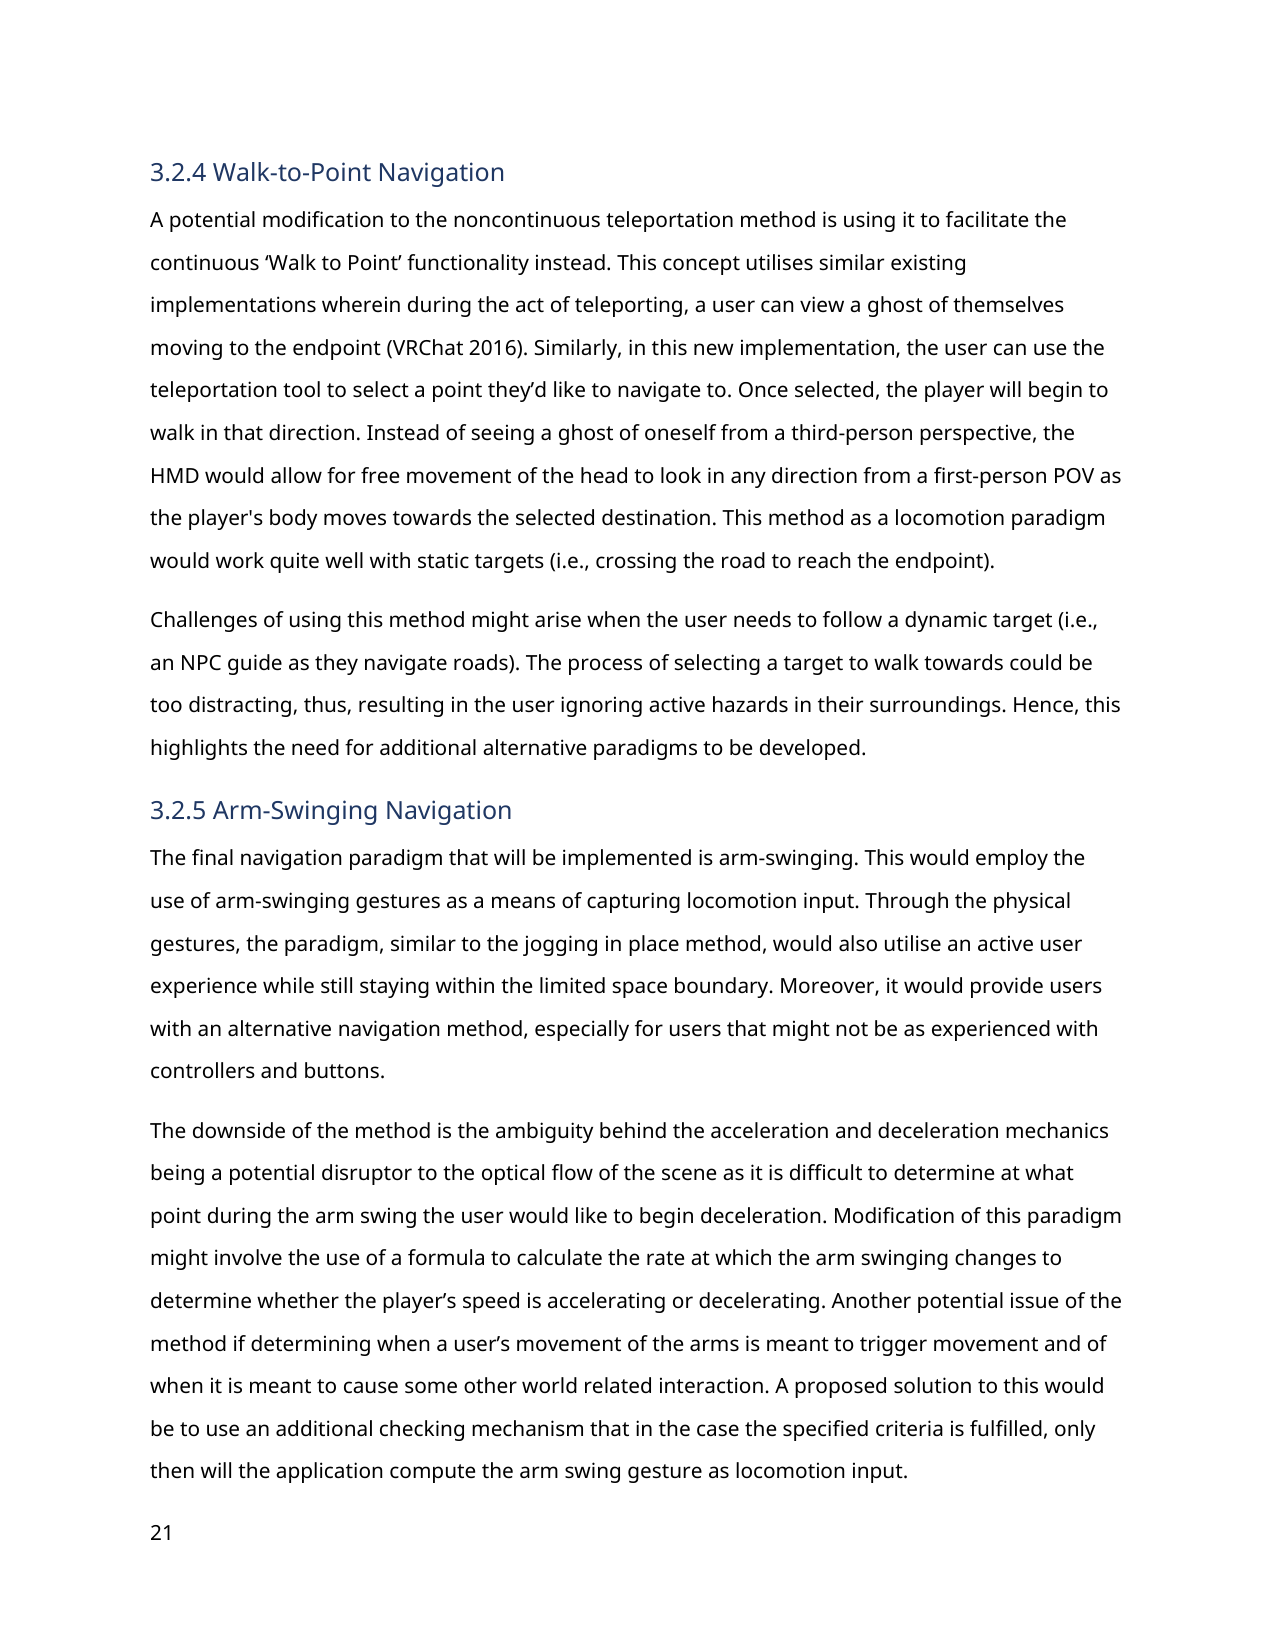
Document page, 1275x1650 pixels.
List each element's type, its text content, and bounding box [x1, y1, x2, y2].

subtitle 3.2.4 Walk-to-Point Navigation [150, 154, 1125, 188]
text The downside of the method is the ambiguity behind the acceleration and deceleration mechanics being a potential disruptor to the optical flow of the scene as it is difficult to determine at what point during the arm swing the user would like to begin deceleration. Modification of this paradigm might involve the use of a formula to calculate the rate at which the arm swinging changes to determine whether the player’s speed is accelerating or decelerating. Another potential issue of the method if determining when a user’s movement of the arms is meant to trigger movement and of when it is meant to cause some other world related interaction. A proposed solution to this would be to use an additional checking mechanism that in the case the specified criteria is fulfilled, only then will the application compute the arm swing gesture as locomotion input. [150, 1116, 1125, 1485]
text Challenges of using this method might arise when the user needs to follow a dynamic target (i.e., an NPC guide as they navigate roads). The process of selecting a target to walk towards could be too distracting, thus, resulting in the user ignoring active hazards in their surroundings. Hence, this highlights the need for additional alternative paradigms to be developed. [150, 605, 1125, 762]
text A potential modification to the noncontinuous teleportation method is using it to facilitate the continuous ‘Walk to Point’ functionality instead. This concept utilises similar existing implementations wherein during the act of teleporting, a user can view a ghost of themselves moving to the endpoint . Similarly, in this new implementation, the user can use the teleportation tool to select a point they’d like to navigate to. Once selected, the player will begin to walk in that direction. Instead of seeing a ghost of oneself from a third-person perspective, the HMD would allow for free movement of the head to look in any direction from a first-person POV as the player's body moves towards the selected destination. This method as a locomotion paradigm would work quite well with static targets (i.e., crossing the road to reach the endpoint). [150, 205, 1125, 574]
text The final navigation paradigm that will be implemented is arm-swinging. This would employ the use of arm-swinging gestures as a means of capturing locomotion input. Through the physical gestures, the paradigm, similar to the jogging in place method, would also utilise an active user experience while still staying within the limited space boundary. Moreover, it would provide users with an alternative navigation method, especially for users that might not be as experienced with controllers and buttons. [150, 843, 1125, 1085]
subtitle 3.2.5 Arm-Swinging Navigation [150, 792, 1125, 826]
